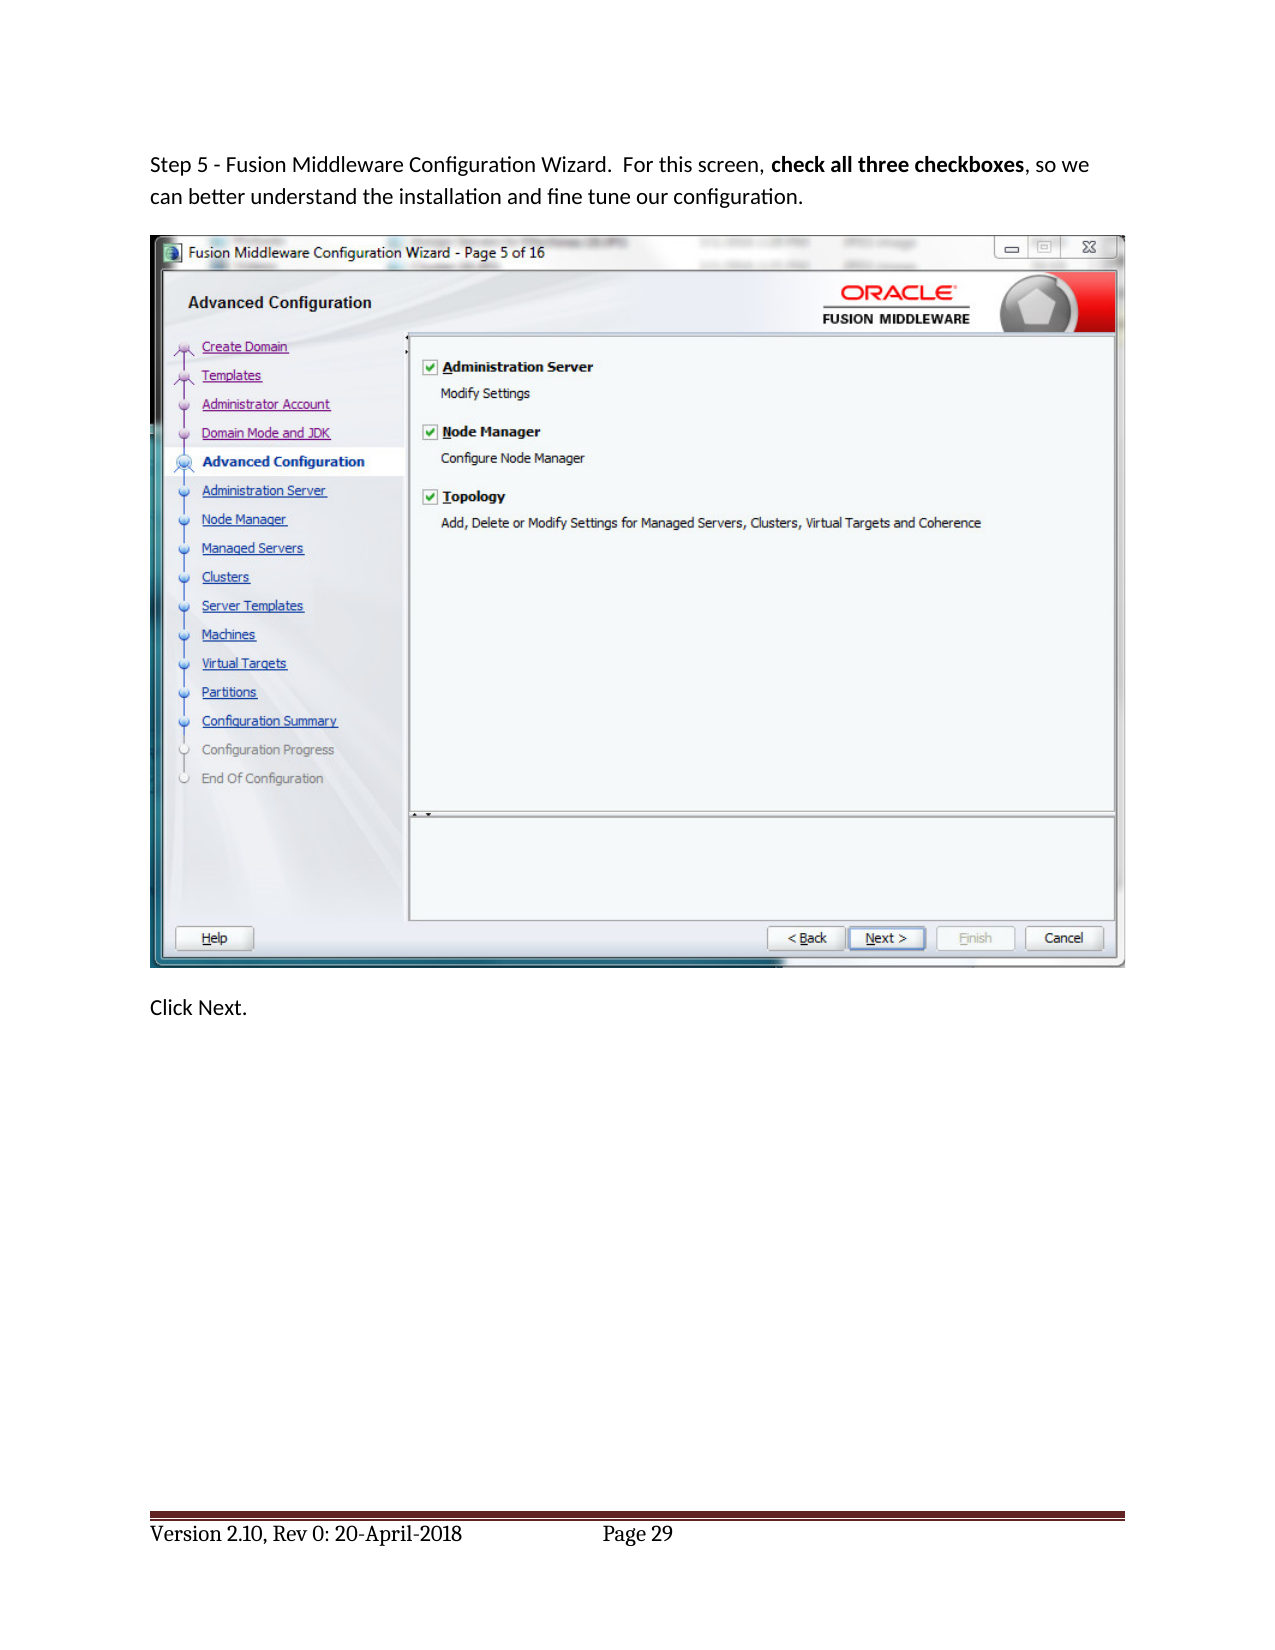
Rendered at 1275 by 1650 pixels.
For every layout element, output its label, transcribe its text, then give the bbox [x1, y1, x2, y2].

text Step 5 - Fusion Middleware Configuration Wizard. For this screen, check all three checkboxes, so we can better understand the installation and fine tune our configuration. [150, 150, 1125, 210]
picture [150, 235, 1125, 968]
text Click Next. [150, 993, 1125, 1021]
